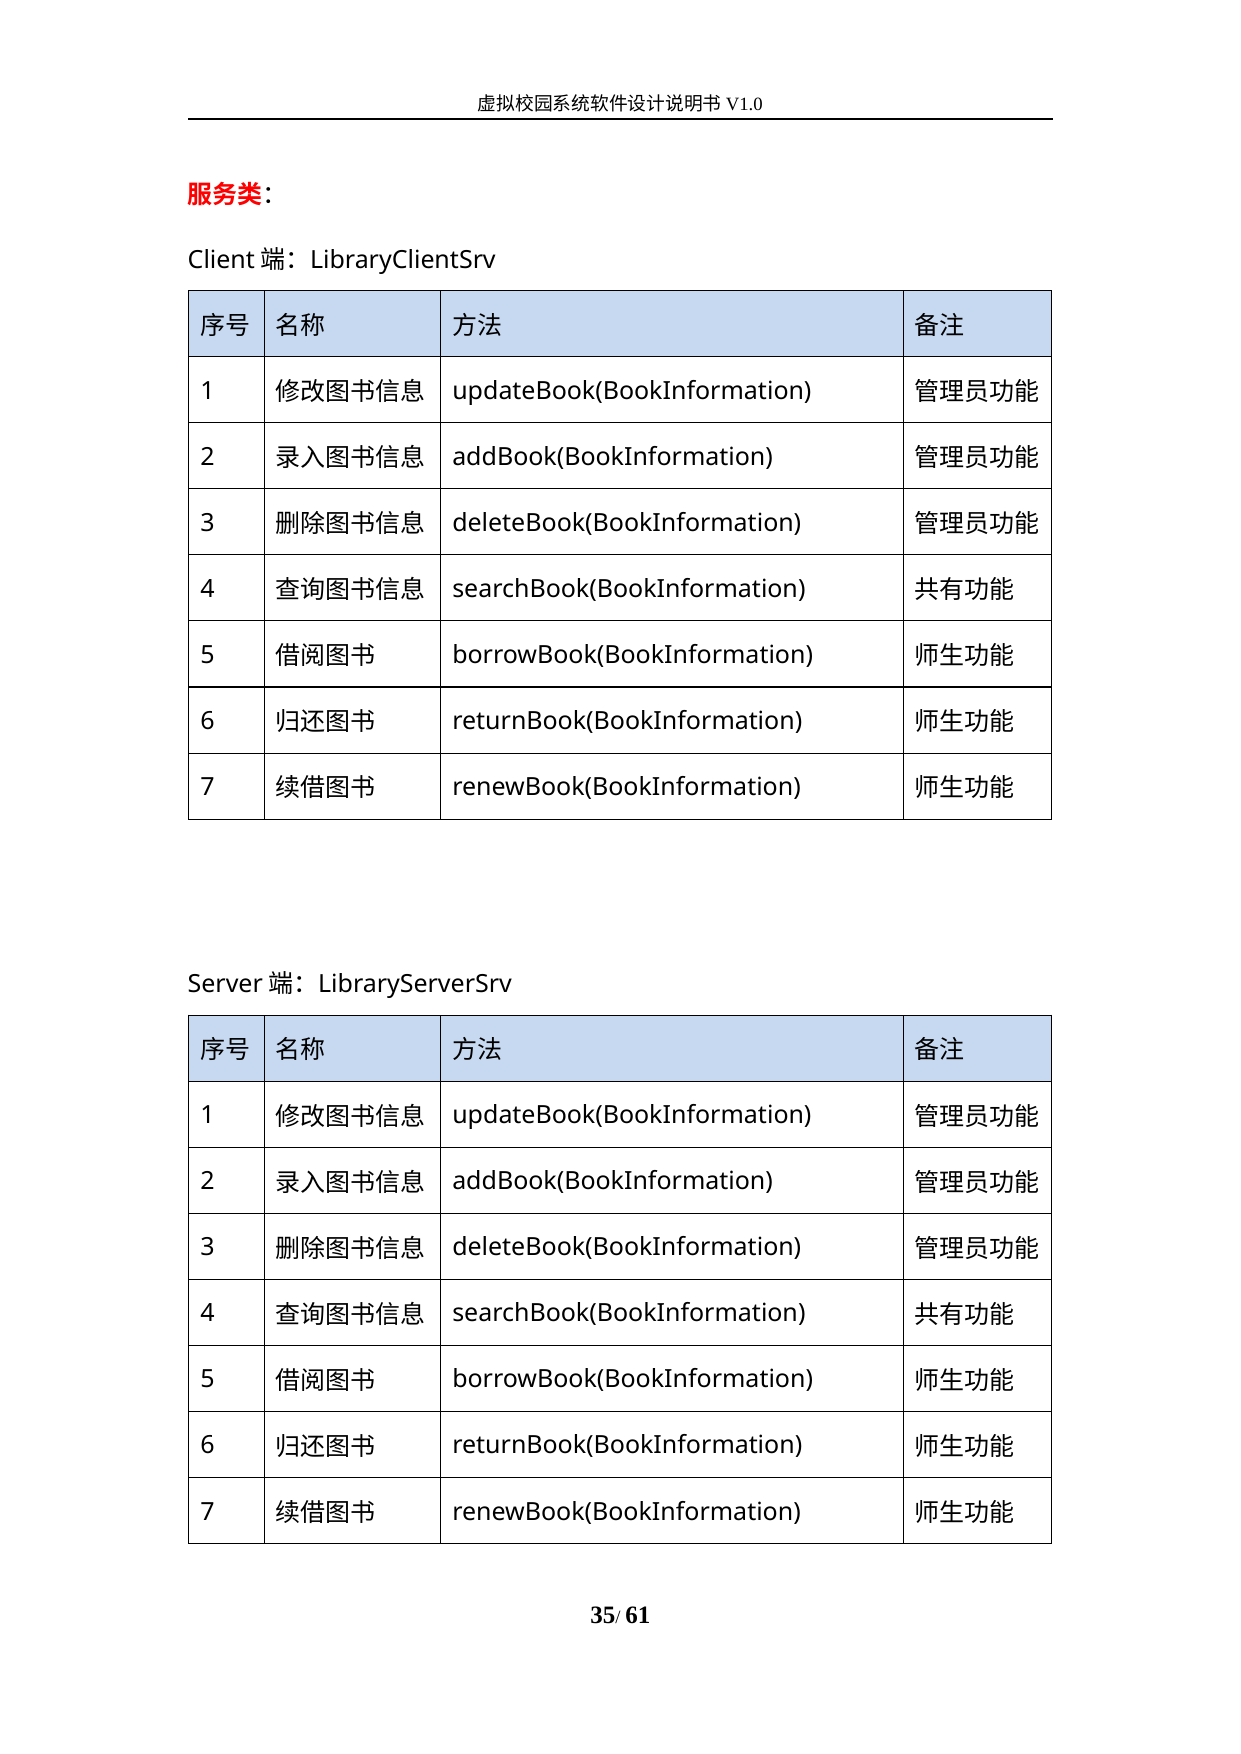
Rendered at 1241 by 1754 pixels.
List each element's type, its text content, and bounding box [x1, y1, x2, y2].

table_cell 续借图书 [265, 1478, 440, 1543]
table_cell deleteBook(BookInformation) [441, 489, 903, 554]
table_header 备注 [904, 291, 1051, 356]
table_cell 管理员功能 [904, 357, 1051, 422]
table_cell 7 [189, 1478, 264, 1543]
table_cell 管理员功能 [904, 1148, 1051, 1213]
table_cell 1 [189, 1082, 264, 1147]
table_cell 录入图书信息 [265, 1148, 440, 1213]
table_cell 5 [189, 621, 264, 686]
table_cell renewBook(BookInformation) [441, 754, 903, 818]
table_cell 6 [189, 688, 264, 752]
text Server端：LibraryServerSrv [187, 949, 1053, 1014]
table_header 名称 [265, 1016, 440, 1081]
table_cell updateBook(BookInformation) [441, 357, 903, 422]
table_cell 共有功能 [904, 1280, 1051, 1345]
text Client端：LibraryClientSrv [187, 225, 1053, 290]
table_header 方法 [441, 291, 903, 356]
table_cell 5 [189, 1346, 264, 1411]
table_header 备注 [904, 1016, 1051, 1081]
table_cell returnBook(BookInformation) [441, 688, 903, 752]
table_cell 归还图书 [265, 1412, 440, 1477]
table_cell 借阅图书 [265, 1346, 440, 1411]
table_cell 查询图书信息 [265, 555, 440, 620]
table_cell 师生功能 [904, 688, 1051, 752]
table_cell searchBook(BookInformation) [441, 1280, 903, 1345]
table_header 方法 [441, 1016, 903, 1081]
table_cell 修改图书信息 [265, 1082, 440, 1147]
table_cell searchBook(BookInformation) [441, 555, 903, 620]
table_cell 查询图书信息 [265, 1280, 440, 1345]
table_cell addBook(BookInformation) [441, 1148, 903, 1213]
table_cell returnBook(BookInformation) [441, 1412, 903, 1477]
table_cell 师生功能 [904, 1346, 1051, 1411]
table_cell 删除图书信息 [265, 489, 440, 554]
table_cell 归还图书 [265, 688, 440, 752]
table_cell 师生功能 [904, 754, 1051, 818]
table_cell 录入图书信息 [265, 423, 440, 488]
table_cell 修改图书信息 [265, 357, 440, 422]
table_cell borrowBook(BookInformation) [441, 621, 903, 686]
table_cell 师生功能 [904, 1412, 1051, 1477]
table_header 序号 [189, 291, 264, 356]
table_cell 3 [189, 1214, 264, 1279]
table_cell 管理员功能 [904, 423, 1051, 488]
table_cell 借阅图书 [265, 621, 440, 686]
table_cell deleteBook(BookInformation) [441, 1214, 903, 1279]
text 服务类： [187, 160, 1053, 225]
table_cell updateBook(BookInformation) [441, 1082, 903, 1147]
table_cell 6 [189, 1412, 264, 1477]
table_cell 1 [189, 357, 264, 422]
table_cell addBook(BookInformation) [441, 423, 903, 488]
table_cell 2 [189, 423, 264, 488]
table_cell 7 [189, 754, 264, 818]
table_cell 2 [189, 1148, 264, 1213]
table_cell renewBook(BookInformation) [441, 1478, 903, 1543]
table_cell 管理员功能 [904, 1082, 1051, 1147]
table_header 序号 [189, 1016, 264, 1081]
table_cell 3 [189, 489, 264, 554]
table_cell 续借图书 [265, 754, 440, 818]
table_cell 4 [189, 555, 264, 620]
table_cell 师生功能 [904, 621, 1051, 686]
table_cell 师生功能 [904, 1478, 1051, 1543]
table_cell 共有功能 [904, 555, 1051, 620]
table_cell 删除图书信息 [265, 1214, 440, 1279]
table_cell 管理员功能 [904, 489, 1051, 554]
table_cell 4 [189, 1280, 264, 1345]
table_cell 管理员功能 [904, 1214, 1051, 1279]
table_cell borrowBook(BookInformation) [441, 1346, 903, 1411]
table_header 名称 [265, 291, 440, 356]
